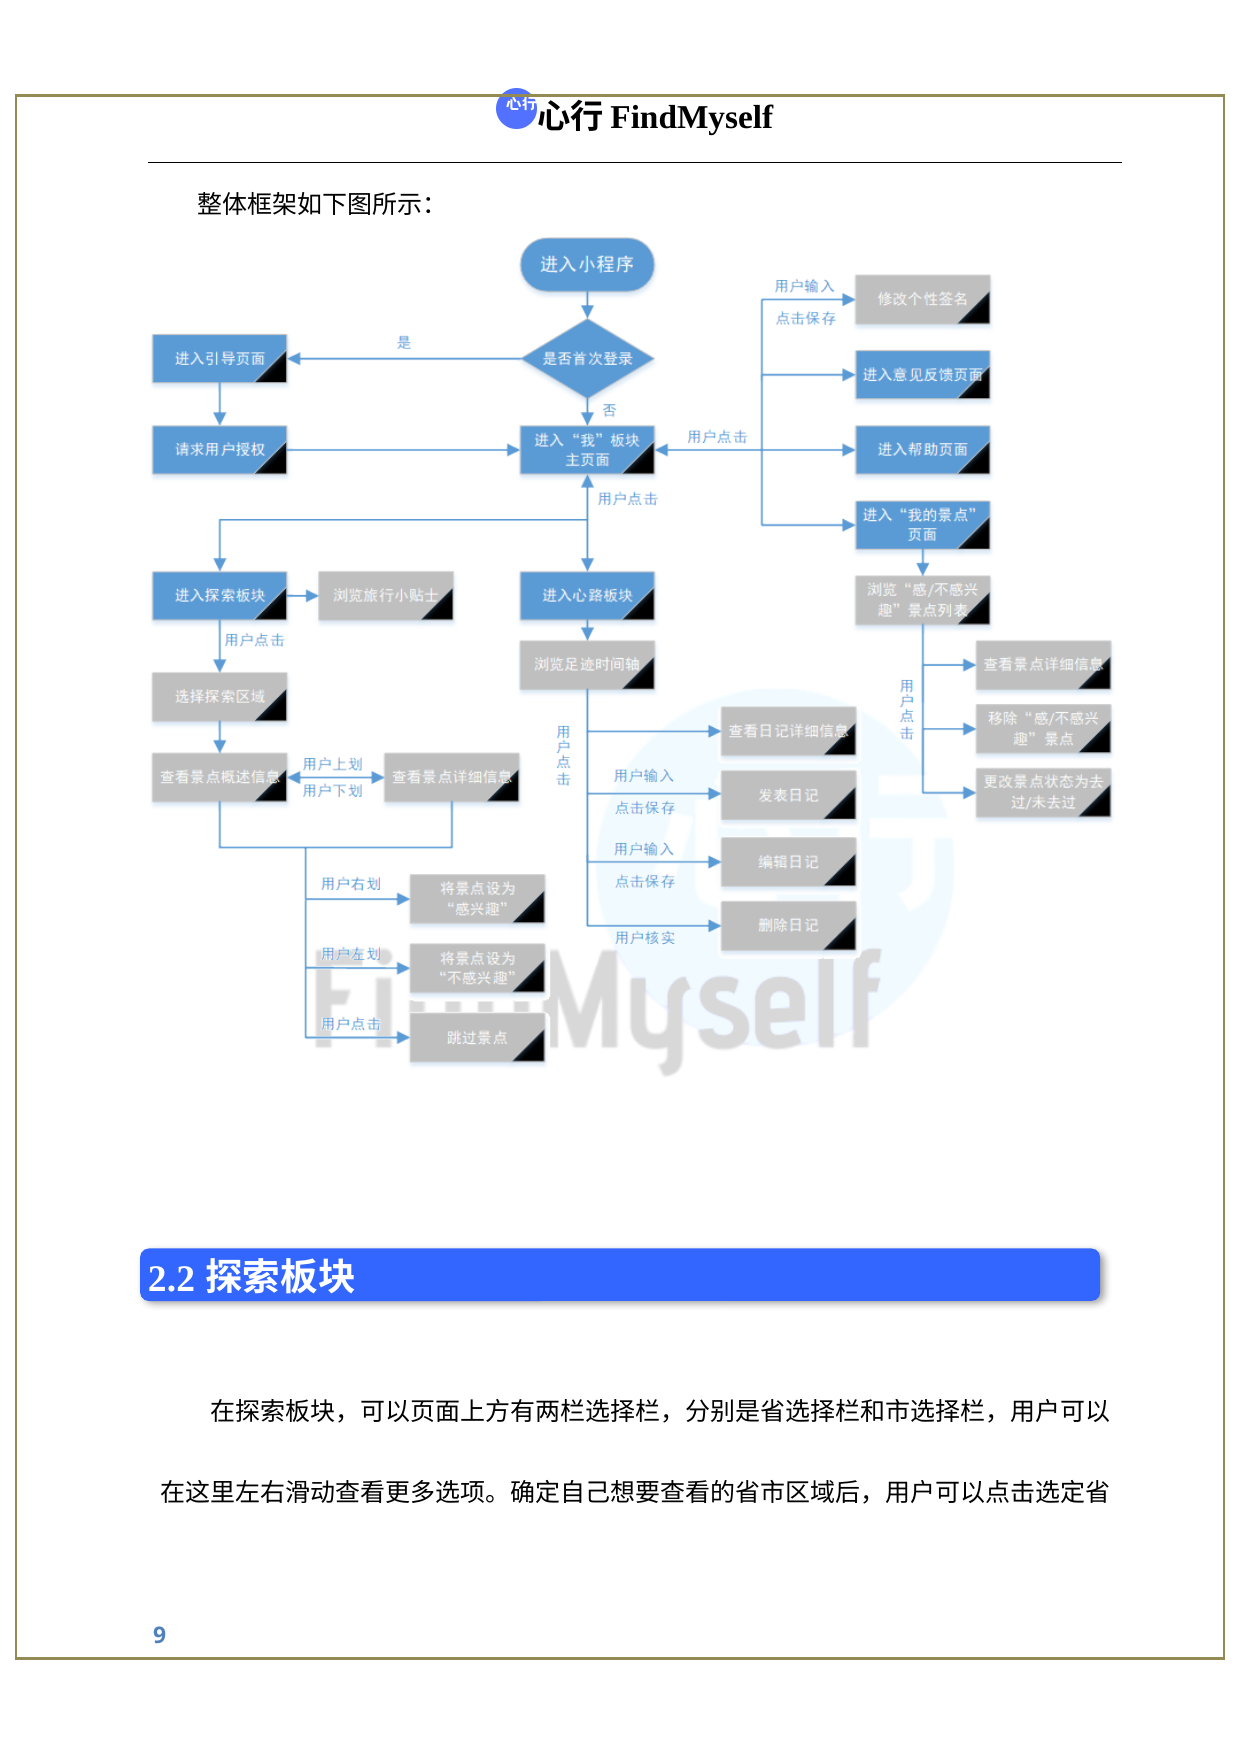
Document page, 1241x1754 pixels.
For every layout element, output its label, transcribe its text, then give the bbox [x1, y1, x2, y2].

picture [146, 235, 1121, 1074]
picture [496, 97, 537, 129]
text 2.2 探索板块 [148, 1243, 1122, 1308]
picture [496, 88, 537, 94]
text 整体框架如下图所示： [148, 170, 1122, 235]
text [148, 1377, 1122, 1523]
